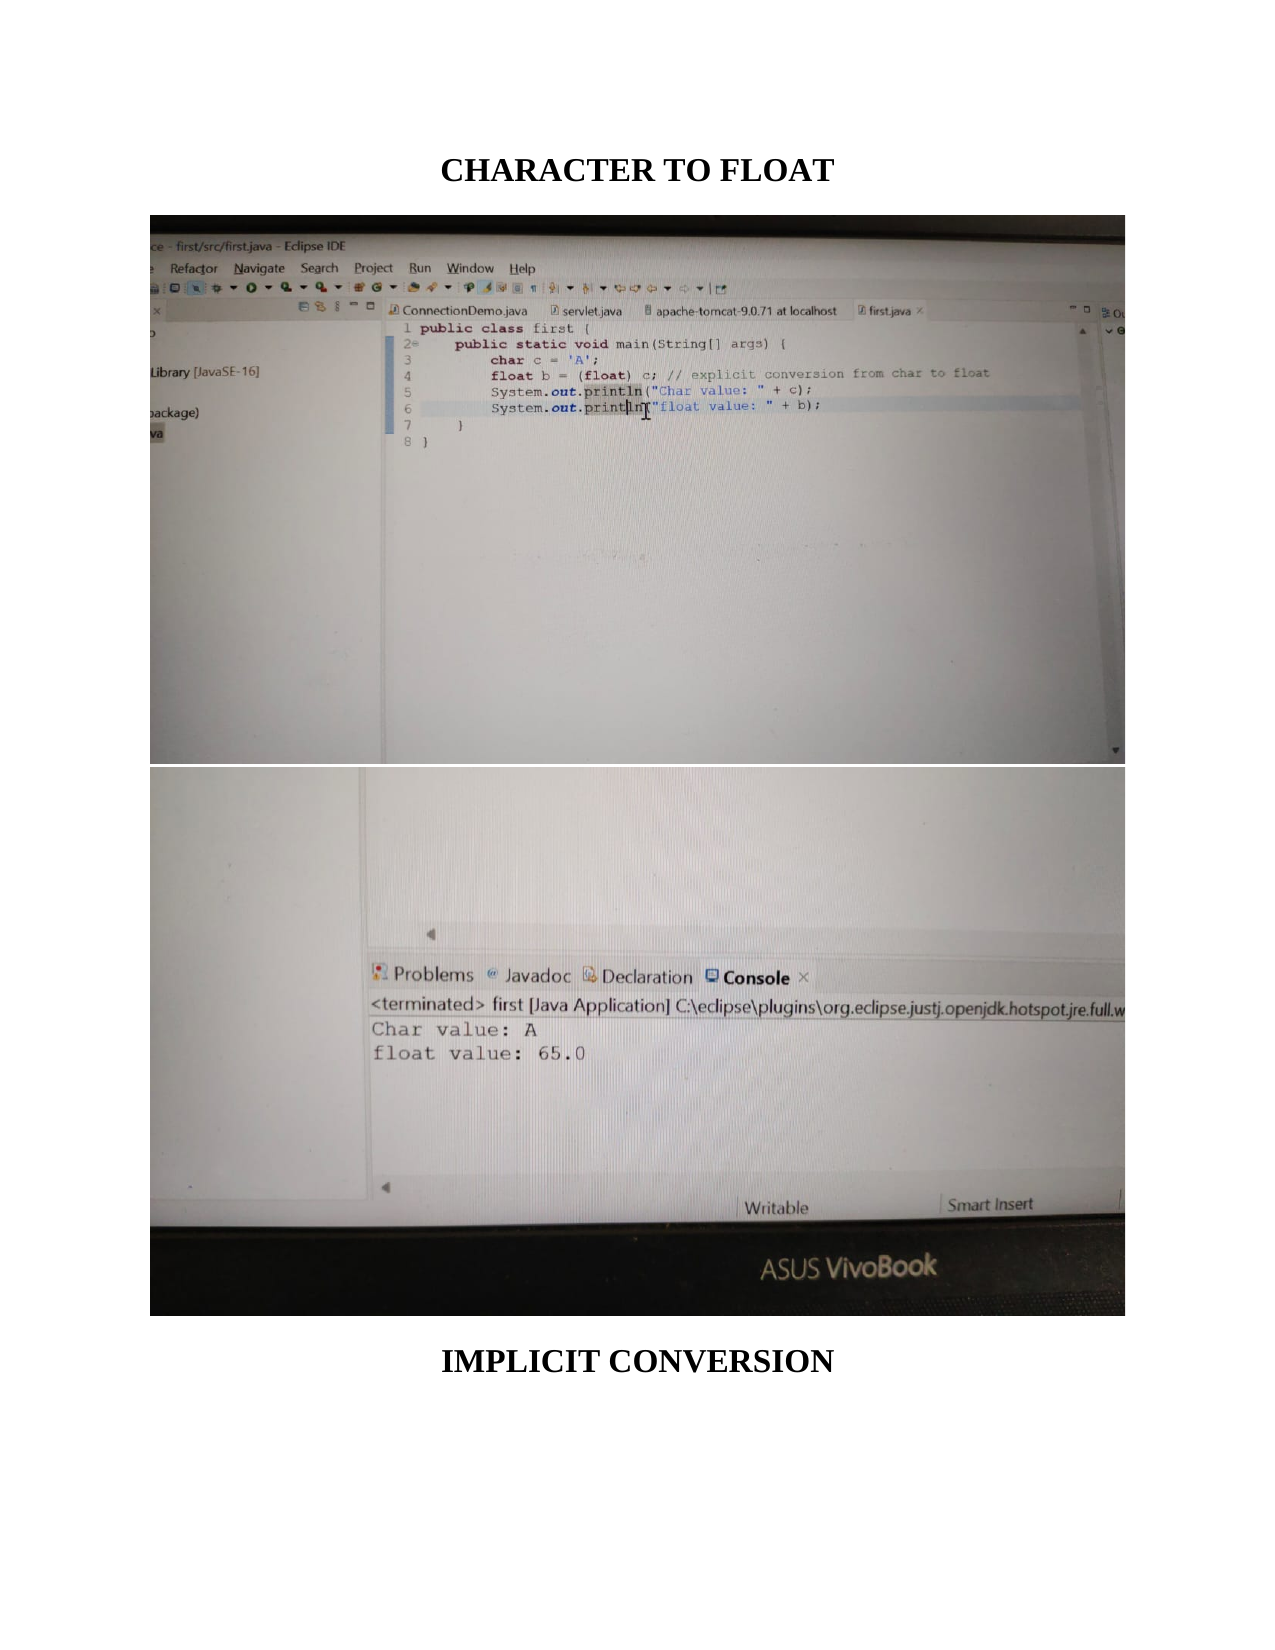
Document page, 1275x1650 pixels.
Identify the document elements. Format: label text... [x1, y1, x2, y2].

picture [150, 215, 1125, 764]
picture [150, 767, 1125, 1316]
text CHARACTER TO FLOAT [150, 150, 1125, 188]
text IMPLICIT CONVERSION [150, 1341, 1125, 1379]
